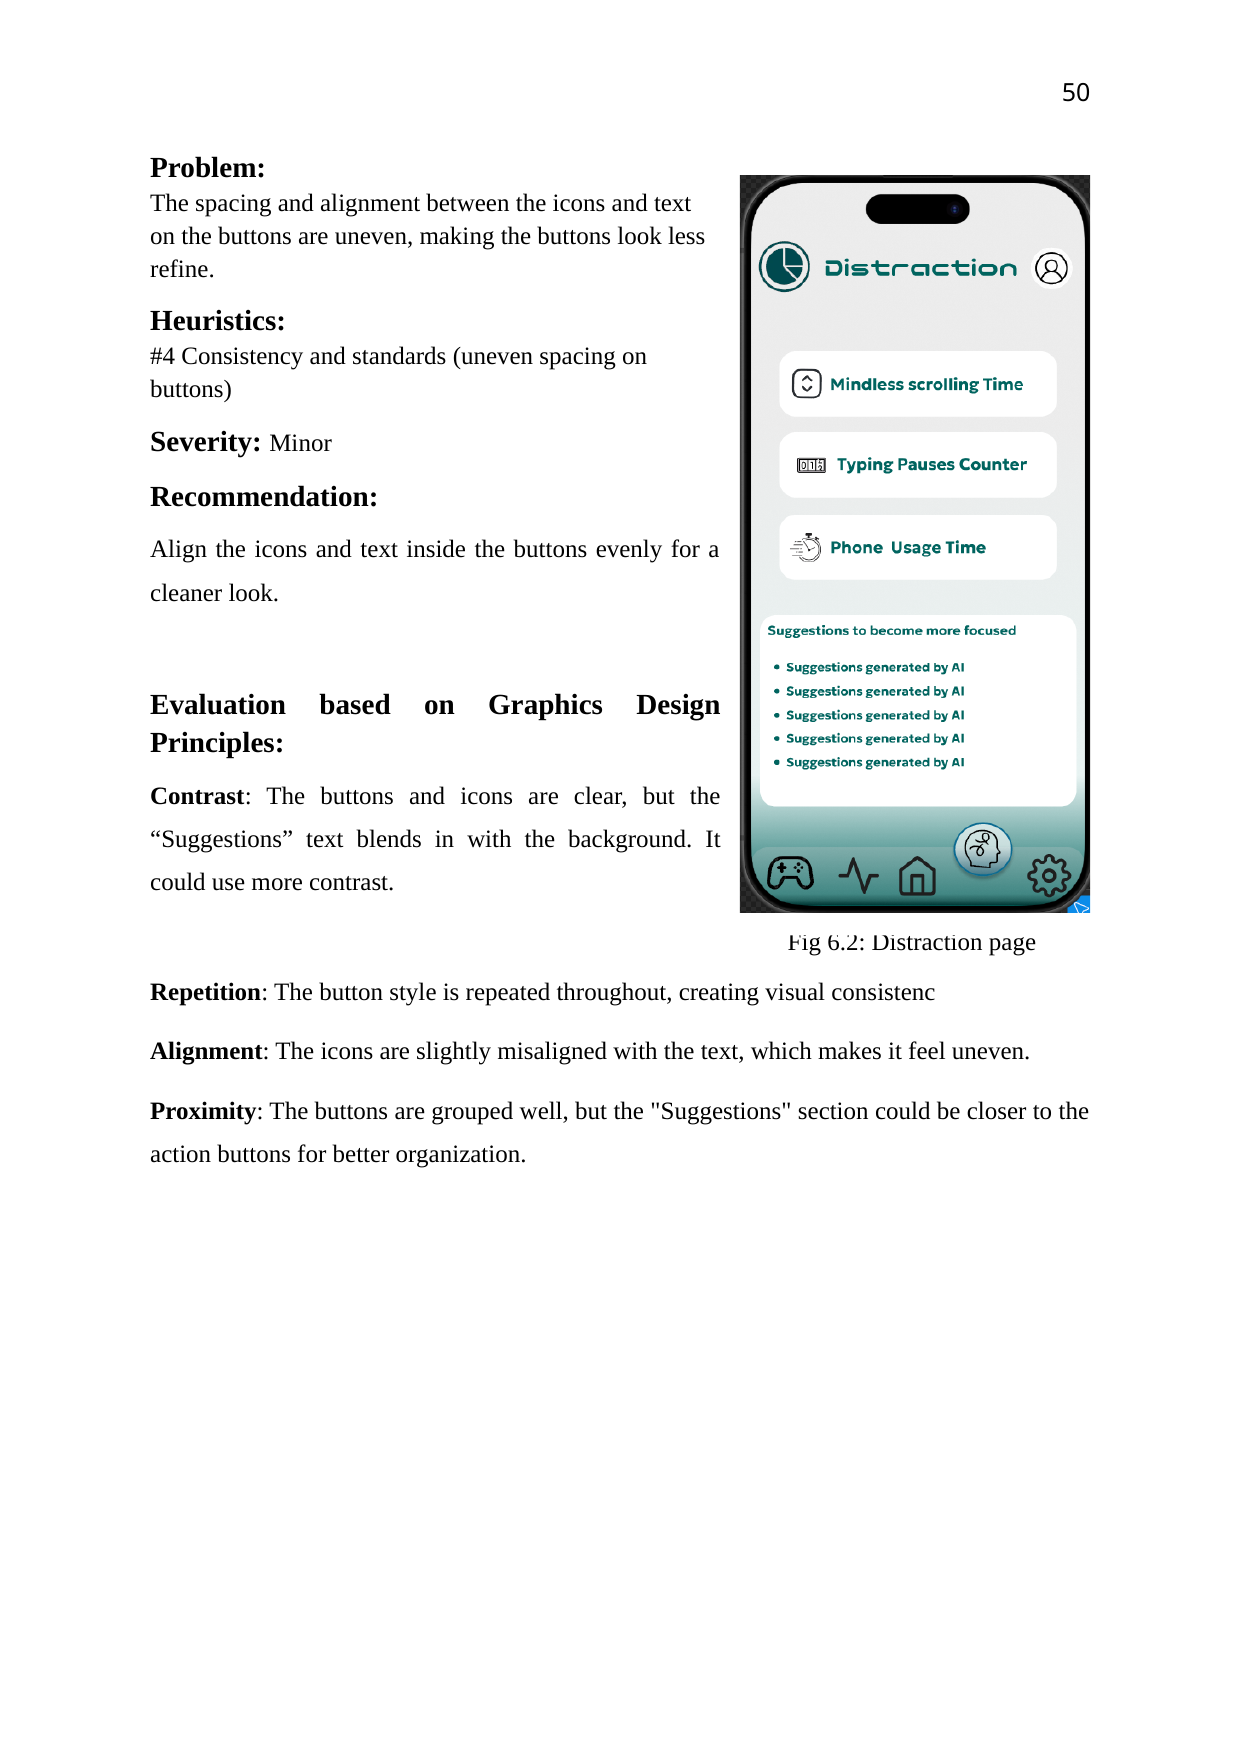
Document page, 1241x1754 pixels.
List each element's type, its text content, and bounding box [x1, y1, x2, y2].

text Repetition: The button style is repeated throughout, creating visual consistenc [150, 977, 1090, 1005]
text Severity: Minor [150, 424, 739, 458]
text Evaluation based on Graphics Design Principles: [150, 687, 739, 759]
text Alignment: The icons are slightly misaligned with the text, which makes it feel uneven. [150, 1036, 1090, 1065]
text Heuristics: #4 Consistency and standards (uneven spacing on buttons) [150, 303, 739, 403]
text Contrast: The buttons and icons are clear, but the “Suggestions” text blends in with the background. It could use more contrast. [150, 781, 739, 896]
picture [739, 175, 1091, 913]
text Fig 6.2: Distraction page [150, 927, 1090, 956]
text Proximity: The buttons are grouped well, but the "Suggestions" section could be closer to the action buttons for better organization. [150, 1096, 1090, 1168]
text Recommendation: [150, 479, 739, 513]
text Align the icons and text inside the buttons evenly for a cleaner look. [150, 534, 739, 606]
